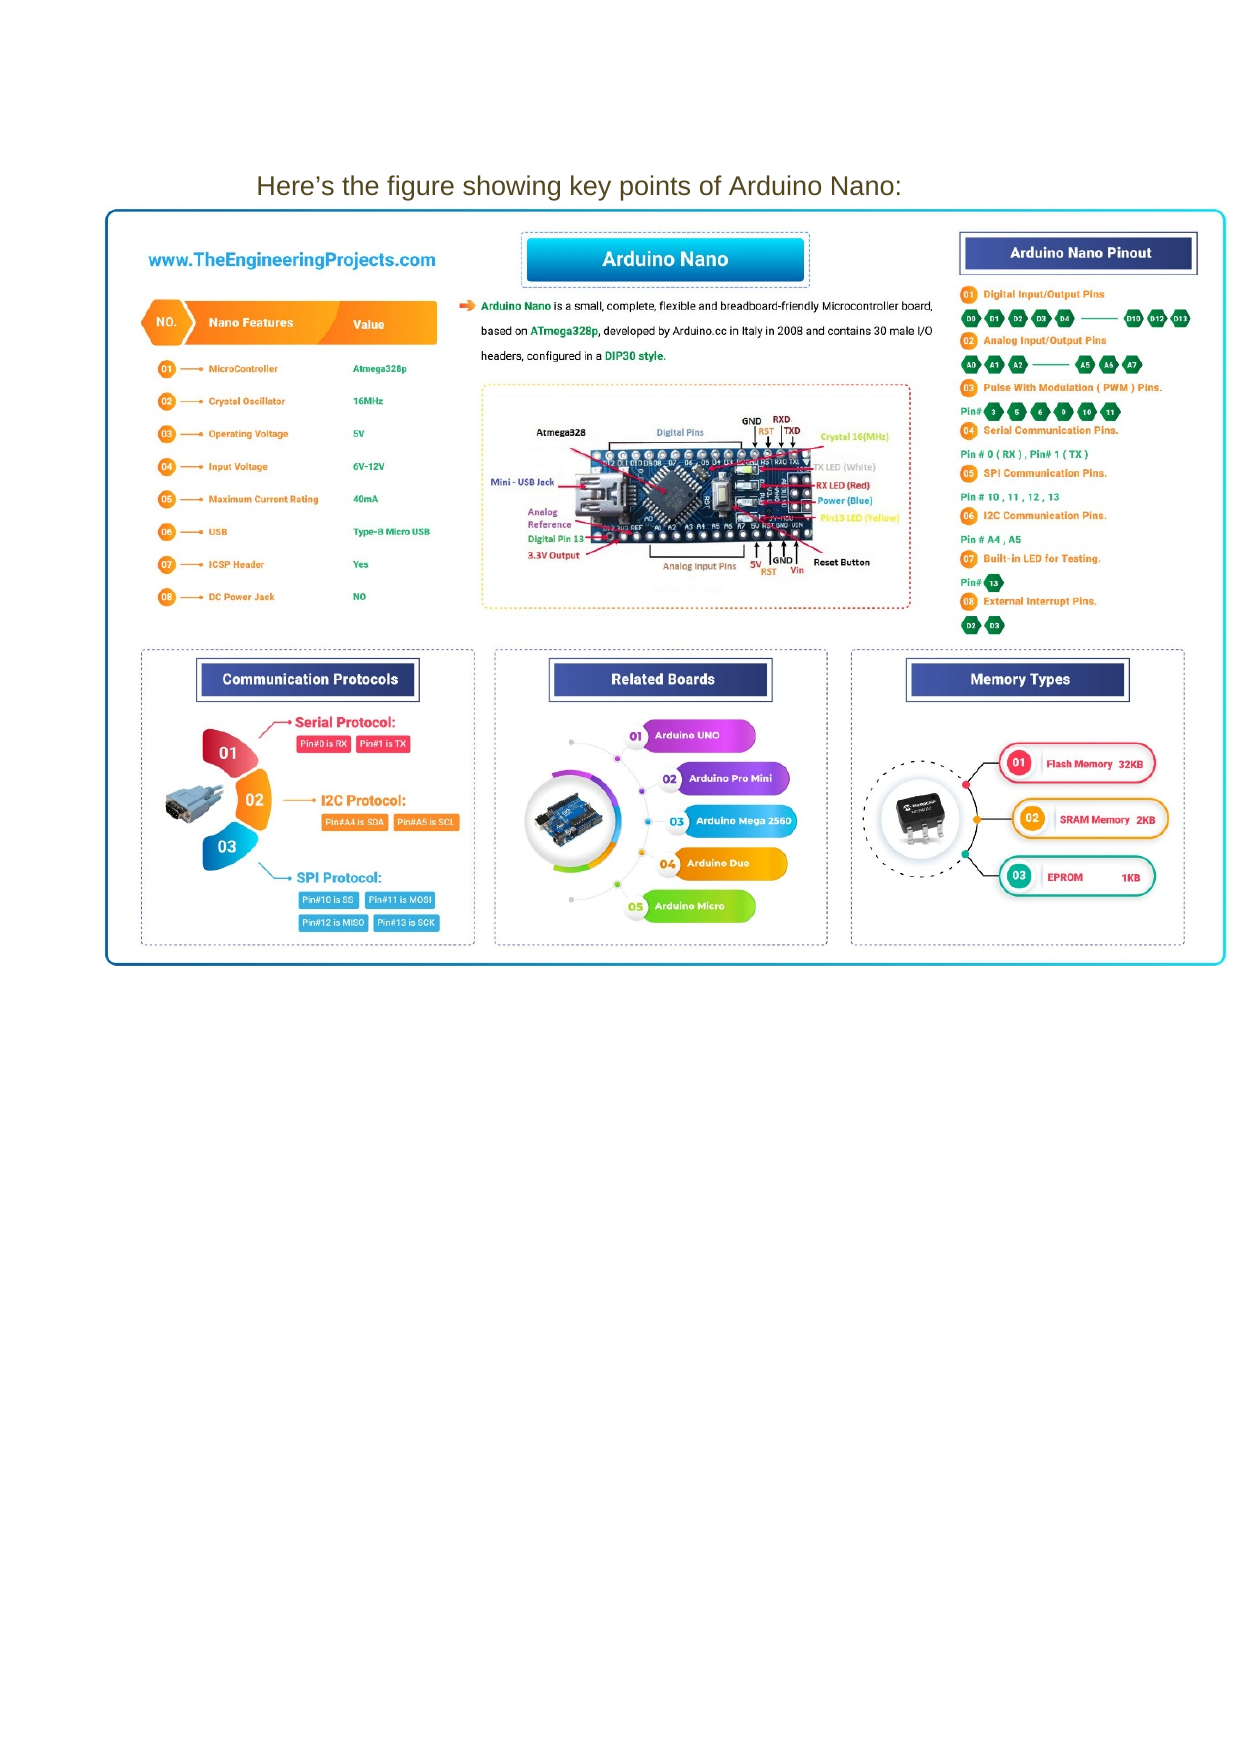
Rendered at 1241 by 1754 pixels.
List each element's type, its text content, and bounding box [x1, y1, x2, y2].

picture [480, 529, 873, 616]
text Here’s the figure showing key points of Arduino Nano: [256, 157, 1090, 201]
